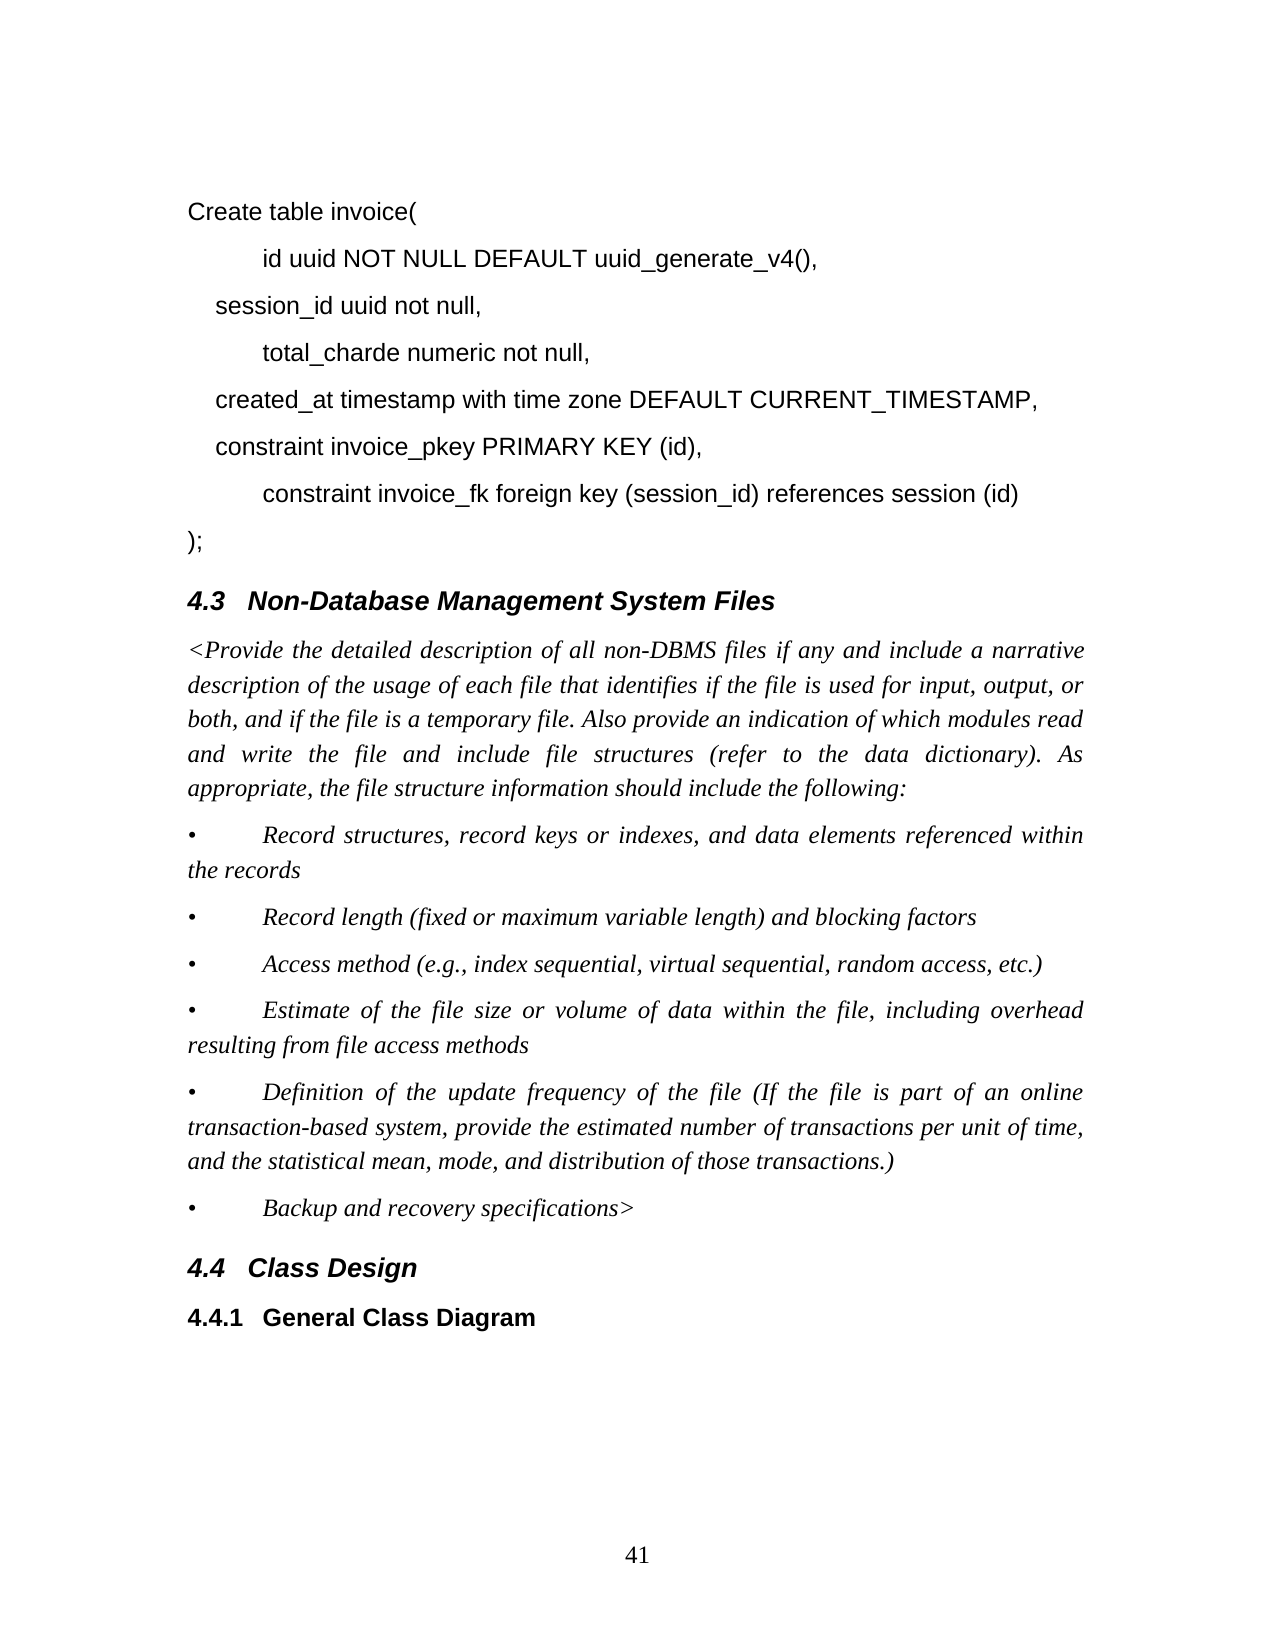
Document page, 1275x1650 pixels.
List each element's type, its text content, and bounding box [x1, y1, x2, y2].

text total_charde numeric not null, [187, 338, 1087, 367]
subtitle General Class Diagram [187, 1302, 1087, 1331]
text • Definition of the update frequency of the file (If the file is part of an online transaction-based system, provide the estimated number of transactions per unit of time, and the statistical mean, mode, and distribution of those transactions.) [187, 1077, 1087, 1175]
text • Access method (e.g., index sequential, virtual sequential, random access, etc.) [187, 949, 1087, 977]
text Create table invoice( [187, 197, 1087, 226]
text id uuid NOT NULL DEFAULT uuid_generate_v4(), [187, 244, 1087, 273]
text • Estimate of the file size or volume of data within the file, including overhead resulting from file access methods [187, 996, 1087, 1059]
subtitle Class Design [187, 1252, 1087, 1284]
text <Provide the detailed description of all non-DBMS files if any and include a narrative description of the usage of each file that identifies if the file is used for input, output, or both, and if the file is a temporary file. Also provide an indication of which modules read and write the file and include file structures (refer to the data dictionary). As appropriate, the file structure information should include the following: [187, 635, 1087, 802]
text • Record length (fixed or maximum variable length) and blocking factors [187, 902, 1087, 930]
text constraint invoice_fk foreign key (session_id) references session (id) [187, 479, 1087, 508]
text ); [187, 526, 1087, 554]
text constraint invoice_pkey PRIMARY KEY (id), [187, 432, 1087, 461]
text created_at timestamp with time zone DEFAULT CURRENT_TIMESTAMP, [187, 385, 1087, 414]
text • Record structures, record keys or indexes, and data elements referenced within the records [187, 820, 1087, 883]
subtitle Non-Database Management System Files [187, 585, 1087, 617]
text session_id uuid not null, [187, 291, 1087, 320]
text • Backup and recovery specifications> [187, 1193, 1087, 1222]
